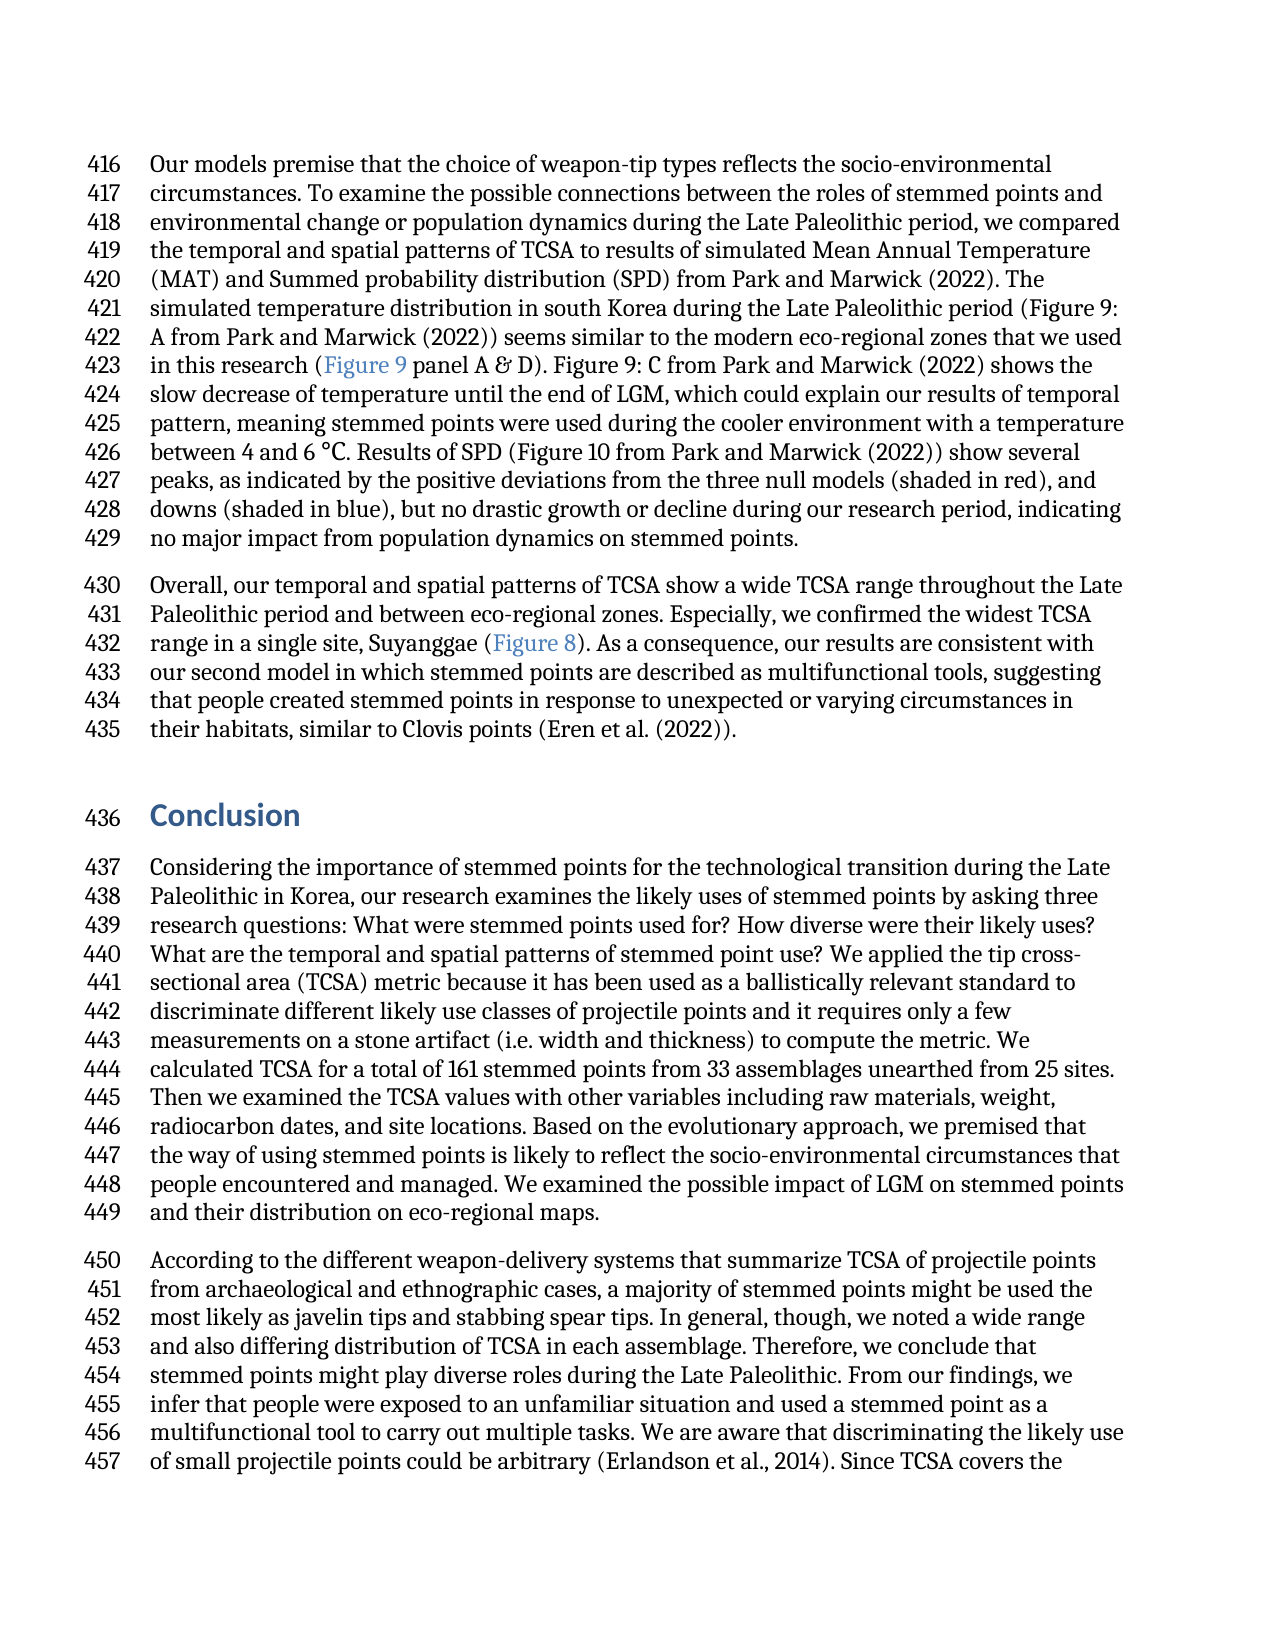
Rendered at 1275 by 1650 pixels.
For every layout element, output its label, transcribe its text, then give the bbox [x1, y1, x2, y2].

text Considering the importance of stemmed points for the technological transition during the Late Paleolithic in Korea, our research examines the likely uses of stemmed points by asking three research questions: What were stemmed points used for? How diverse were their likely uses? What are the temporal and spatial patterns of stemmed point use? We applied the tip cross-sectional area (TCSA) metric because it has been used as a ballistically relevant standard to discriminate different likely use classes of projectile points and it requires only a few measurements on a stone artifact (i.e. width and thickness) to compute the metric. We calculated TCSA for a total of 161 stemmed points from 33 assemblages unearthed from 25 sites. Then we examined the TCSA values with other variables including raw materials, weight, radiocarbon dates, and site locations. Based on the evolutionary approach, we premised that the way of using stemmed points is likely to reflect the socio-environmental circumstances that people encountered and managed. We examined the possible impact of LGM on stemmed points and their distribution on eco-regional maps. [150, 853, 1125, 1227]
subtitle Conclusion [150, 794, 1125, 834]
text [150, 1246, 1125, 1476]
text Overall, our temporal and spatial patterns of TCSA show a wide TCSA range throughout the Late Paleolithic period and between eco-regional zones. Especially, we confirmed the widest TCSA range in a single site, Suyanggae (Figure 8). As a consequence, our results are consistent with our second model in which stemmed points are described as multifunctional tools, suggesting that people created stemmed points in response to unexpected or varying circumstances in their habitats, similar to Clovis points (Eren et al. (2022)). [150, 571, 1125, 744]
text Our models premise that the choice of weapon-tip types reflects the socio-environmental circumstances. To examine the possible connections between the roles of stemmed points and environmental change or population dynamics during the Late Paleolithic period, we compared the temporal and spatial patterns of TCSA to results of simulated Mean Annual Temperature (MAT) and Summed probability distribution (SPD) from Park and Marwick (2022). The simulated temperature distribution in south Korea during the Late Paleolithic period (Figure 9: A from Park and Marwick (2022)) seems similar to the modern eco-regional zones that we used in this research (Figure 9 panel A & D). Figure 9: C from Park and Marwick (2022) shows the slow decrease of temperature until the end of LGM, which could explain our results of temporal pattern, meaning stemmed points were used during the cooler environment with a temperature between 4 and 6 ℃. Results of SPD (Figure 10 from Park and Marwick (2022)) show several peaks, as indicated by the positive deviations from the three null models (shaded in red), and downs (shaded in blue), but no drastic growth or decline during our research period, indicating no major impact from population dynamics on stemmed points. [150, 150, 1125, 552]
